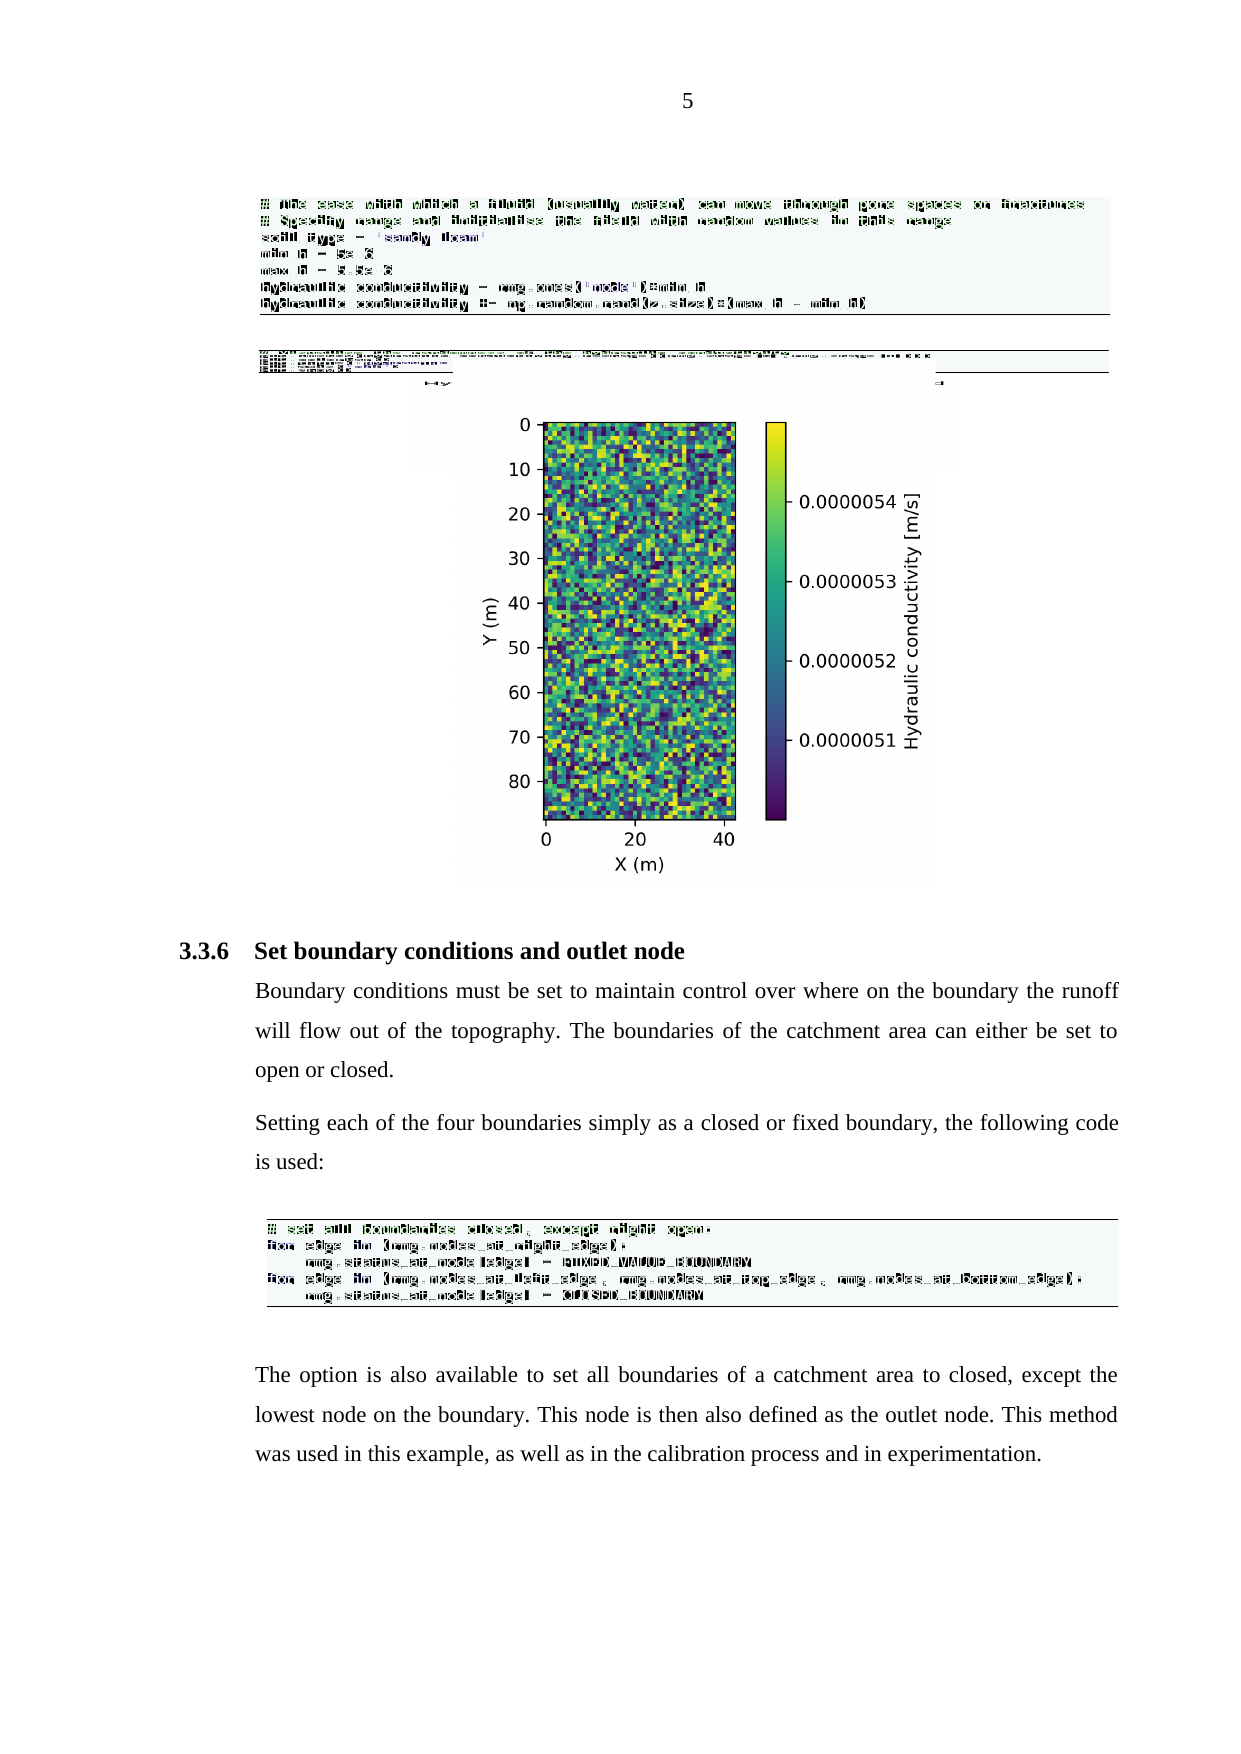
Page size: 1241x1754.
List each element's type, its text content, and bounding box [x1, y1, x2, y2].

subtitle Set boundary conditions and outlet node [179, 936, 1120, 965]
text Setting each of the four boundaries simply as a closed or fixed boundary, the following code is used: [255, 1108, 1120, 1174]
text The option is also available to set all boundaries of a catchment area to closed, except the lowest node on the boundary. This node is then also defined as the outlet node. This method was used in this example, as well as in the calibration process and in experimentation. [255, 1200, 1120, 1467]
text Boundary conditions must be set to maintain control over where on the boundary the runoff will flow out of the topography. The boundaries of the catchment area can either be set to open or closed. [255, 978, 1120, 1083]
picture [453, 359, 936, 885]
